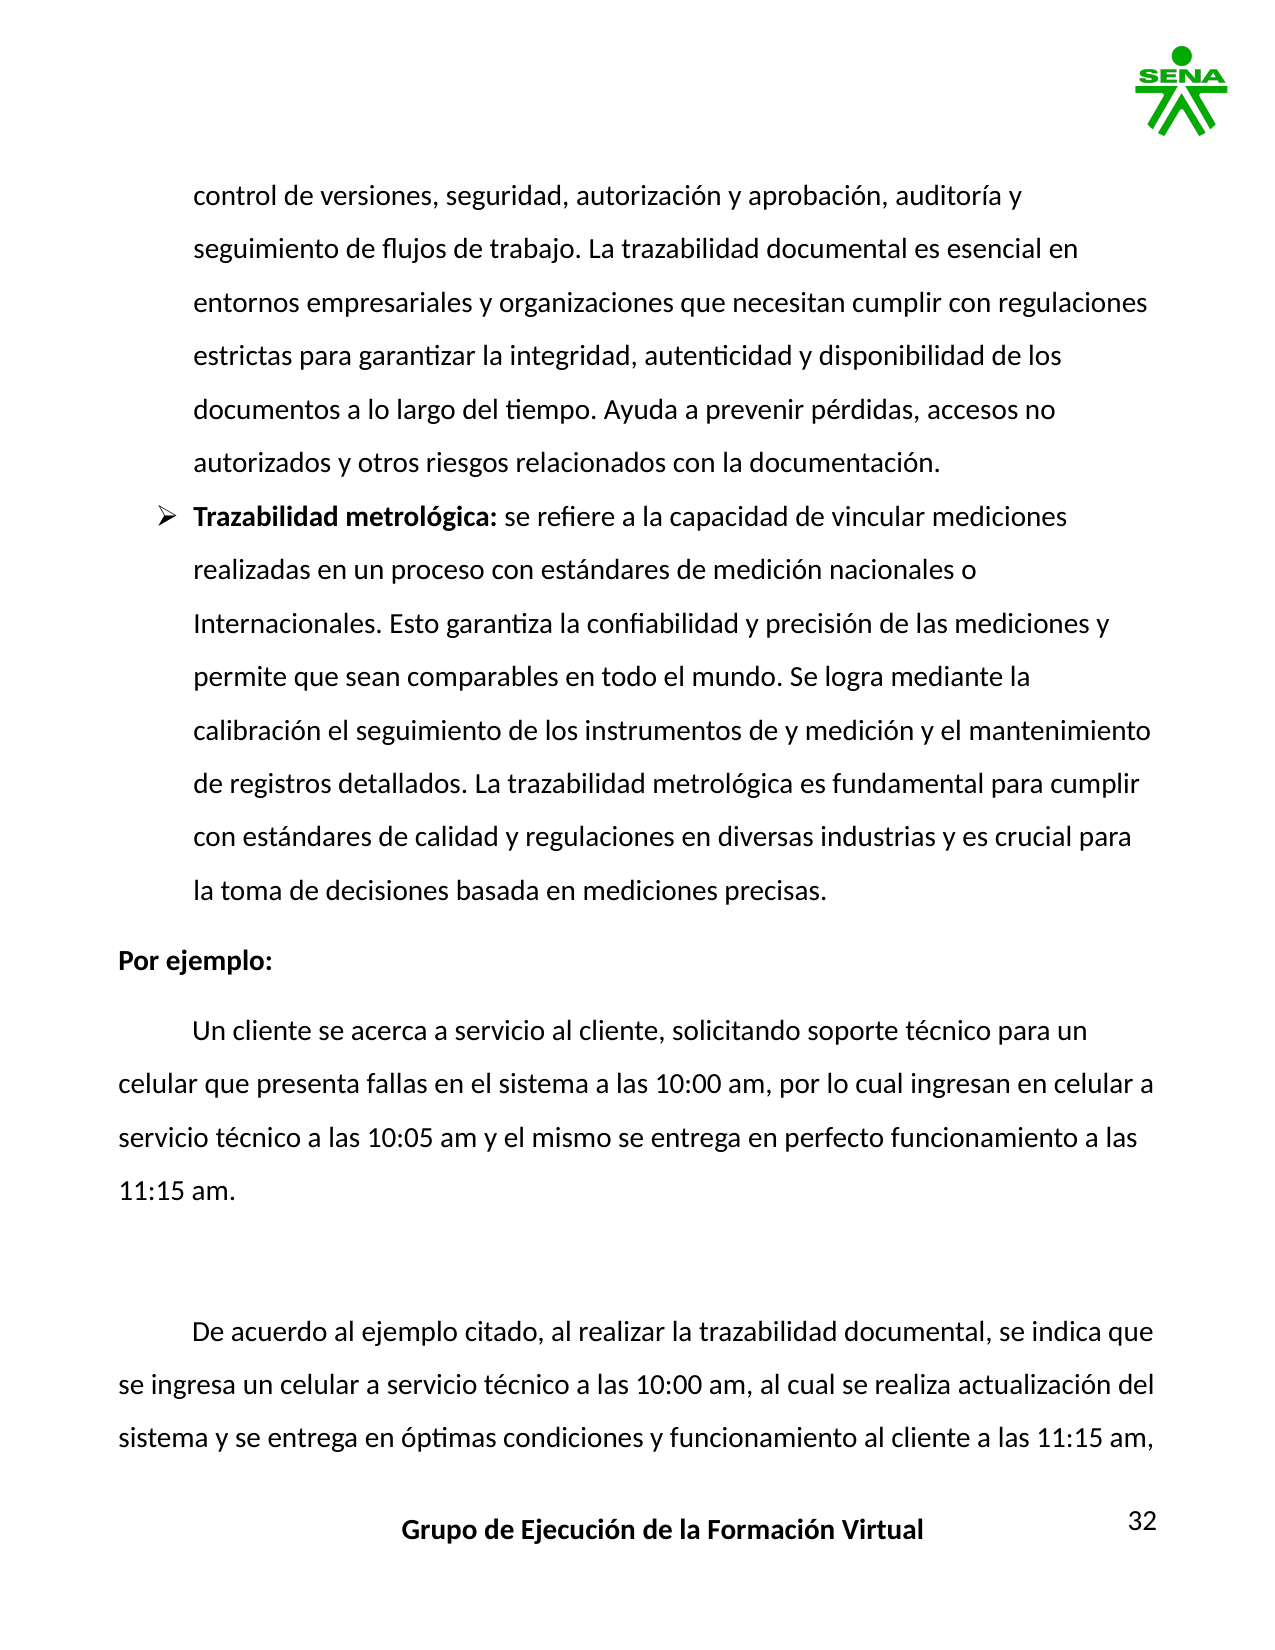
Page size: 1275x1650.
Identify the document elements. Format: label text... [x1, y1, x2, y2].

picture [1135, 46, 1228, 136]
text Por ejemplo: [118, 942, 1157, 978]
list Trazabilidad metrológica: se refiere a la capacidad de vincular mediciones realizadas en un proceso con estándares de medición nacionales o Internacionales. Esto garantiza la confiabilidad y precisión de las mediciones y permite que sean comparables en todo el mundo. Se logra mediante la calibración el seguimiento de los instrumentos de y medición y el mantenimiento de registros detallados. La trazabilidad metrológica es fundamental para cumplir con estándares de calidad y regulaciones en diversas industrias y es crucial para la toma de decisiones basada en mediciones precisas. [156, 498, 1157, 907]
text Un cliente se acerca a servicio al cliente, solicitando soporte técnico para un celular que presenta fallas en el sistema a las 10:00 am, por lo cual ingresan en celular a servicio técnico a las 10:05 am y el mismo se entrega en perfecto funcionamiento a las 11:15 am. [118, 1012, 1157, 1208]
